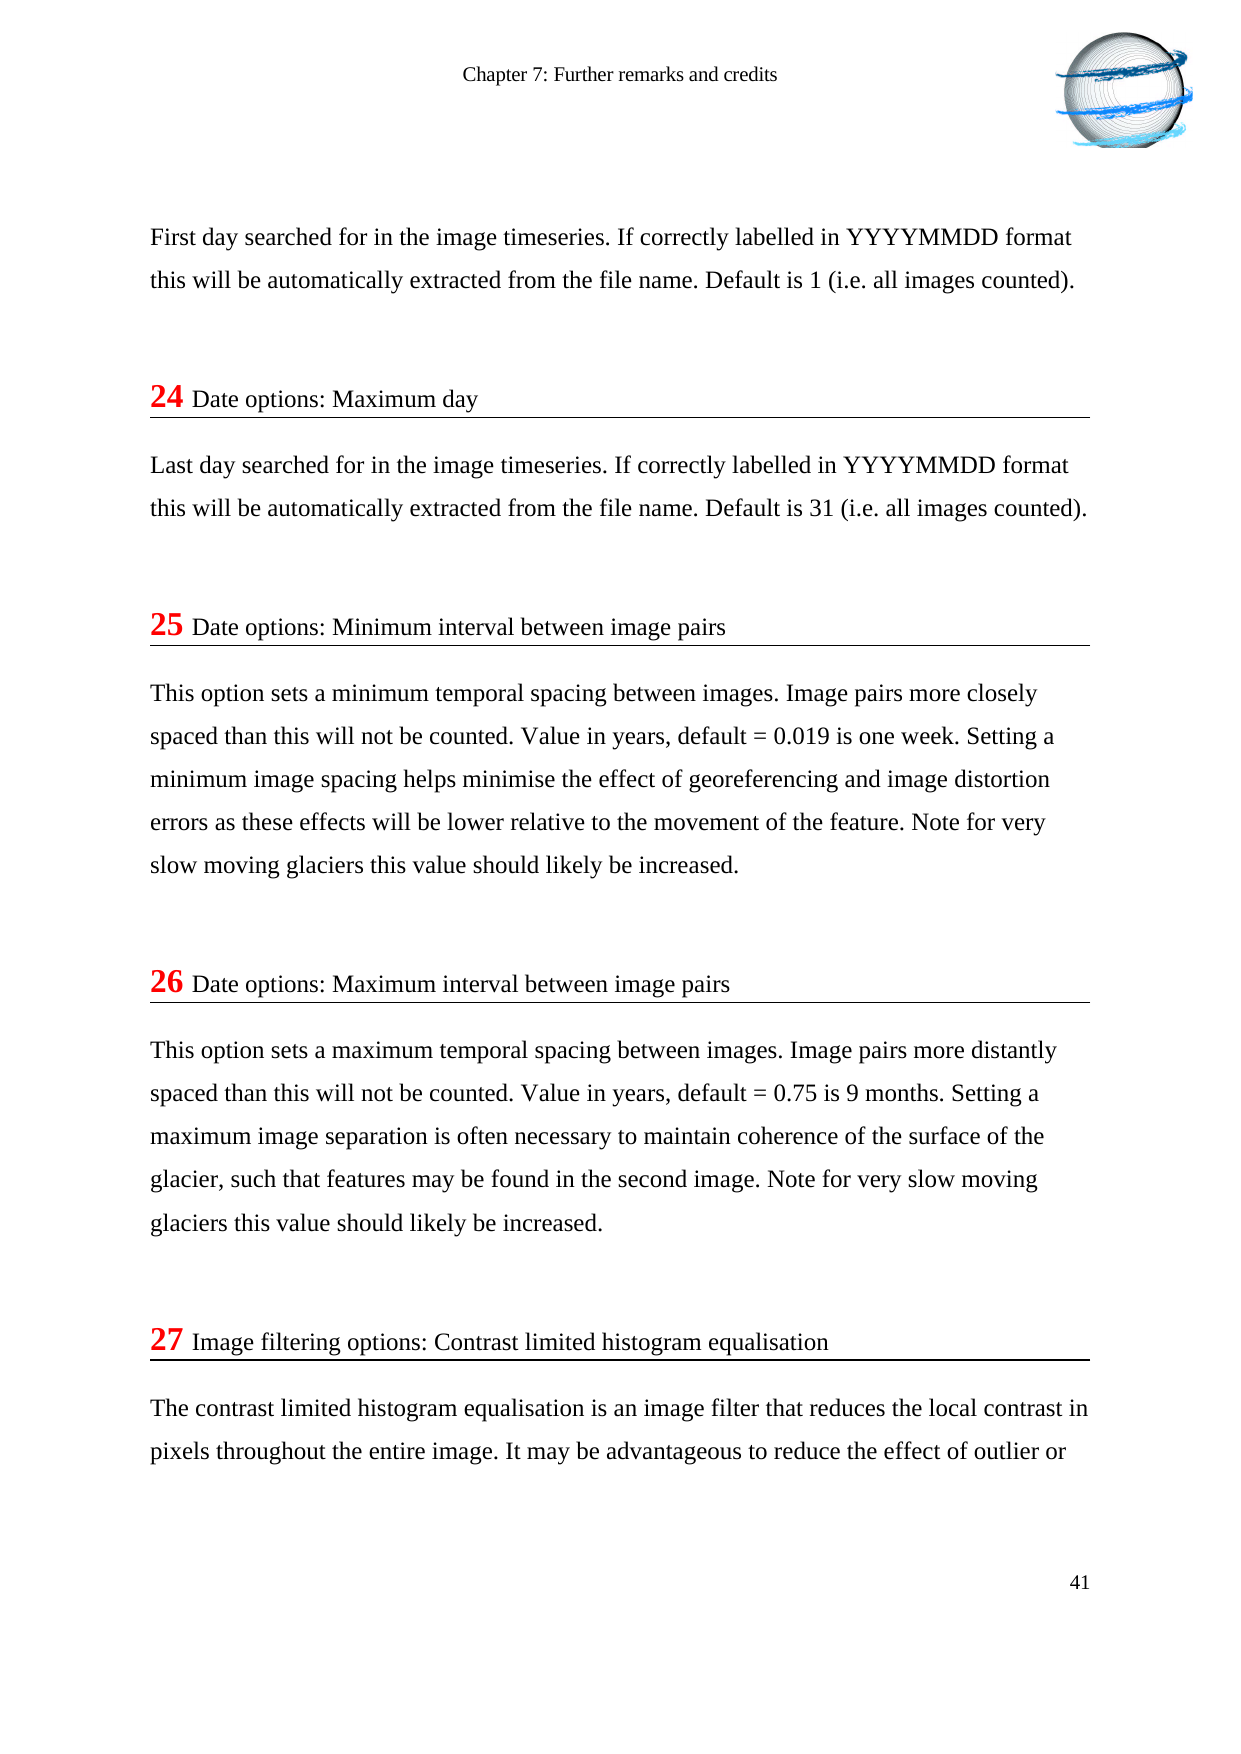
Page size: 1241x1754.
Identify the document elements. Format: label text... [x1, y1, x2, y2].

text 26 Date options: Maximum interval between image pairs [150, 962, 1090, 1002]
text 27 Image filtering options: Contrast limited histogram equalisation [150, 1319, 1090, 1359]
text This option sets a maximum temporal spacing between images. Image pairs more distantly spaced than this will not be counted. Value in years, default = 0.75 is 9 months. Setting a maximum image separation is often necessary to maintain coherence of the surface of the glacier, such that features may be found in the second image. Note for very slow moving glaciers this value should likely be increased. [150, 1035, 1090, 1236]
text 25 Date options: Minimum interval between image pairs [150, 604, 1090, 645]
text Last day searched for in the image timeseries. If correctly labelled in YYYYMMDD format this will be automatically extracted from the file name. Default is 31 (i.e. all images counted). [150, 450, 1090, 522]
text 24 Date options: Maximum day [150, 376, 1090, 417]
picture [1055, 32, 1193, 148]
text This option sets a minimum temporal spacing between images. Image pairs more closely spaced than this will not be counted. Value in years, default = 0.019 is one week. Setting a minimum image spacing helps minimise the effect of georeferencing and image distortion errors as these effects will be lower relative to the movement of the feature. Note for very slow moving glaciers this value should likely be increased. [150, 678, 1090, 879]
text First day searched for in the image timeseries. If correctly labelled in YYYYMMDD format this will be automatically extracted from the file name. Default is 1 (i.e. all images counted). [150, 222, 1090, 294]
